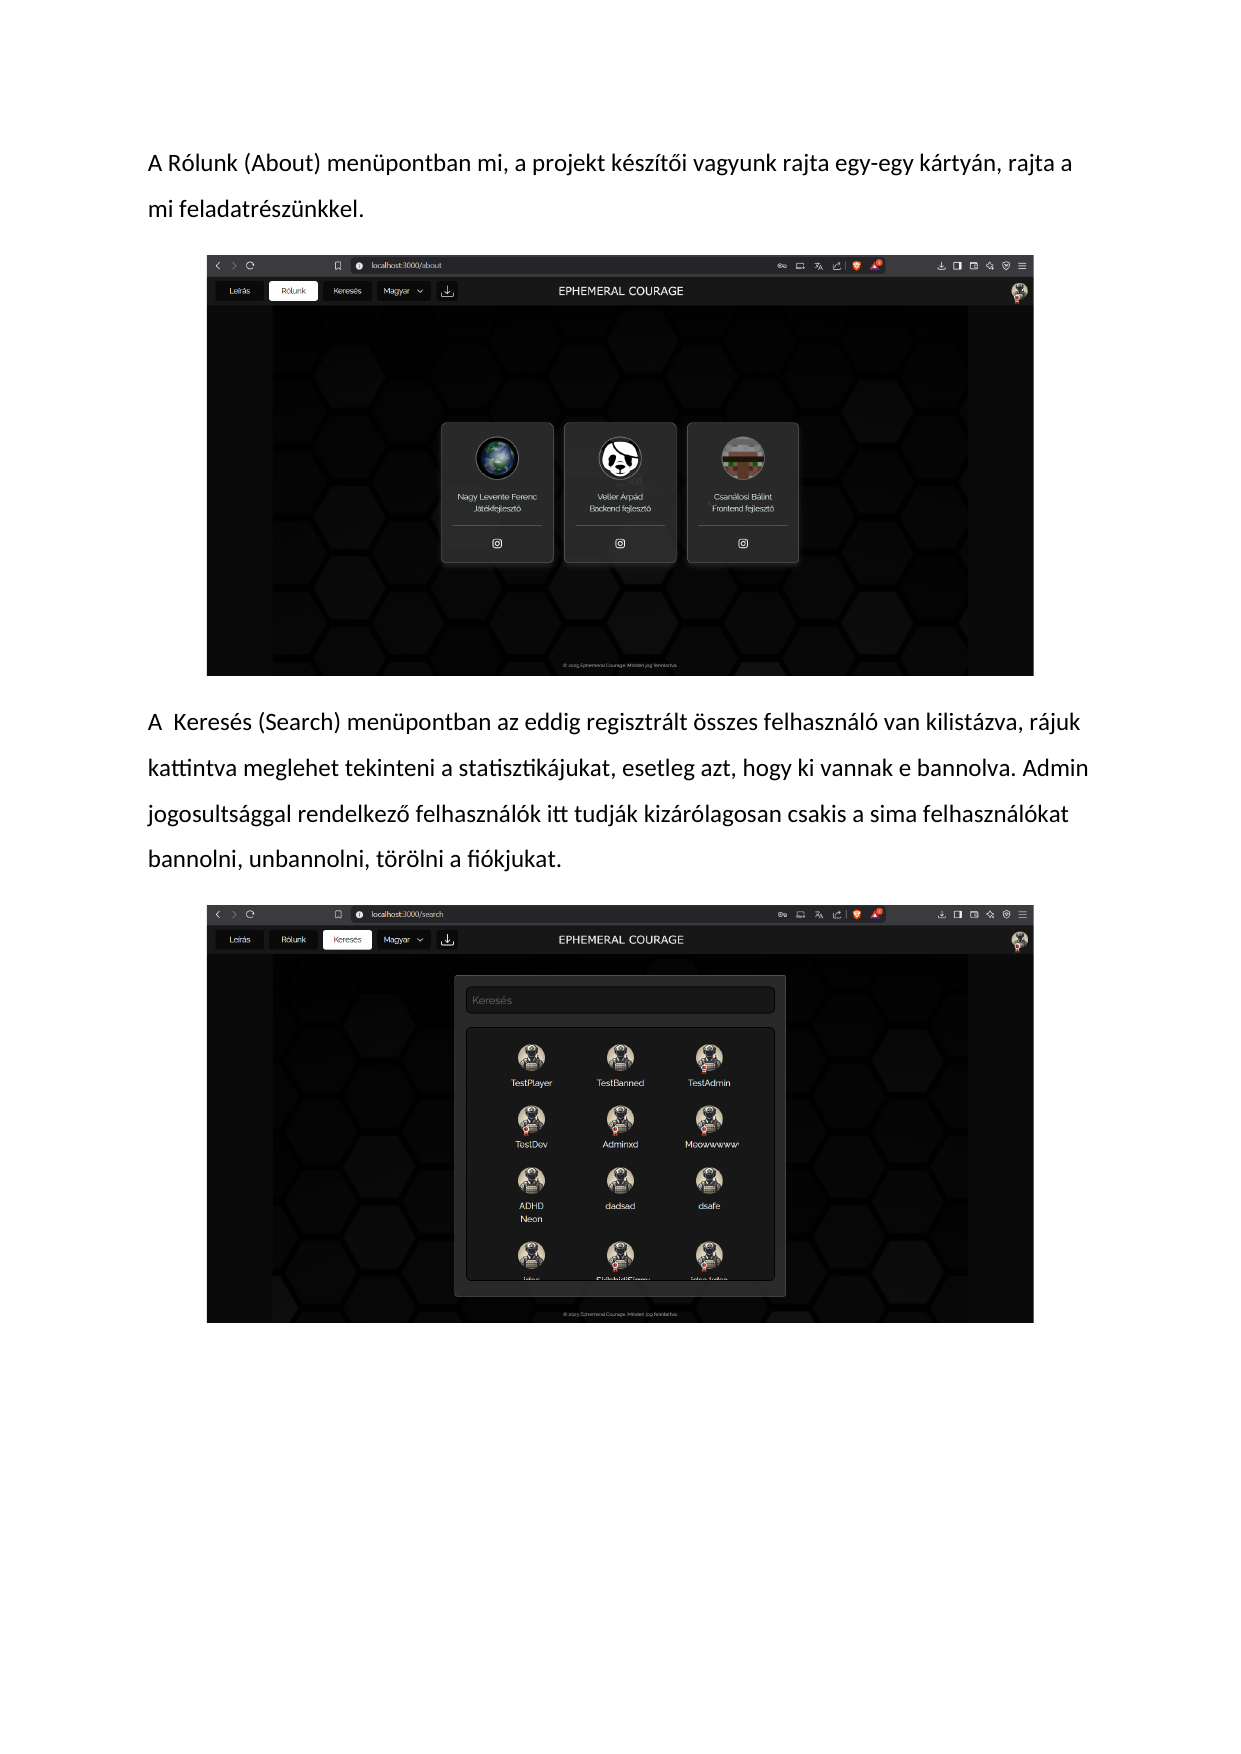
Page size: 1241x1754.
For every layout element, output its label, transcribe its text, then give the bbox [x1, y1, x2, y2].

picture [206, 255, 1034, 676]
text A Keresés (Search) menüpontban az eddig regisztrált összes felhasználó van kilistázva, rájuk kattintva meglehet tekinteni a statisztikájukat, esetleg azt, hogy ki vannak e bannolva. Admin jogosultsággal rendelkező felhasználók itt tudják kizárólagosan csakis a sima felhasználókat bannolni, unbannolni, törölni a fiókjukat. [148, 706, 1093, 874]
text A Rólunk (About) menüpontban mi, a projekt készítői vagyunk rajta egy-egy kártyán, rajta a mi feladatrészünkkel. [148, 148, 1093, 224]
picture [206, 905, 1034, 1323]
